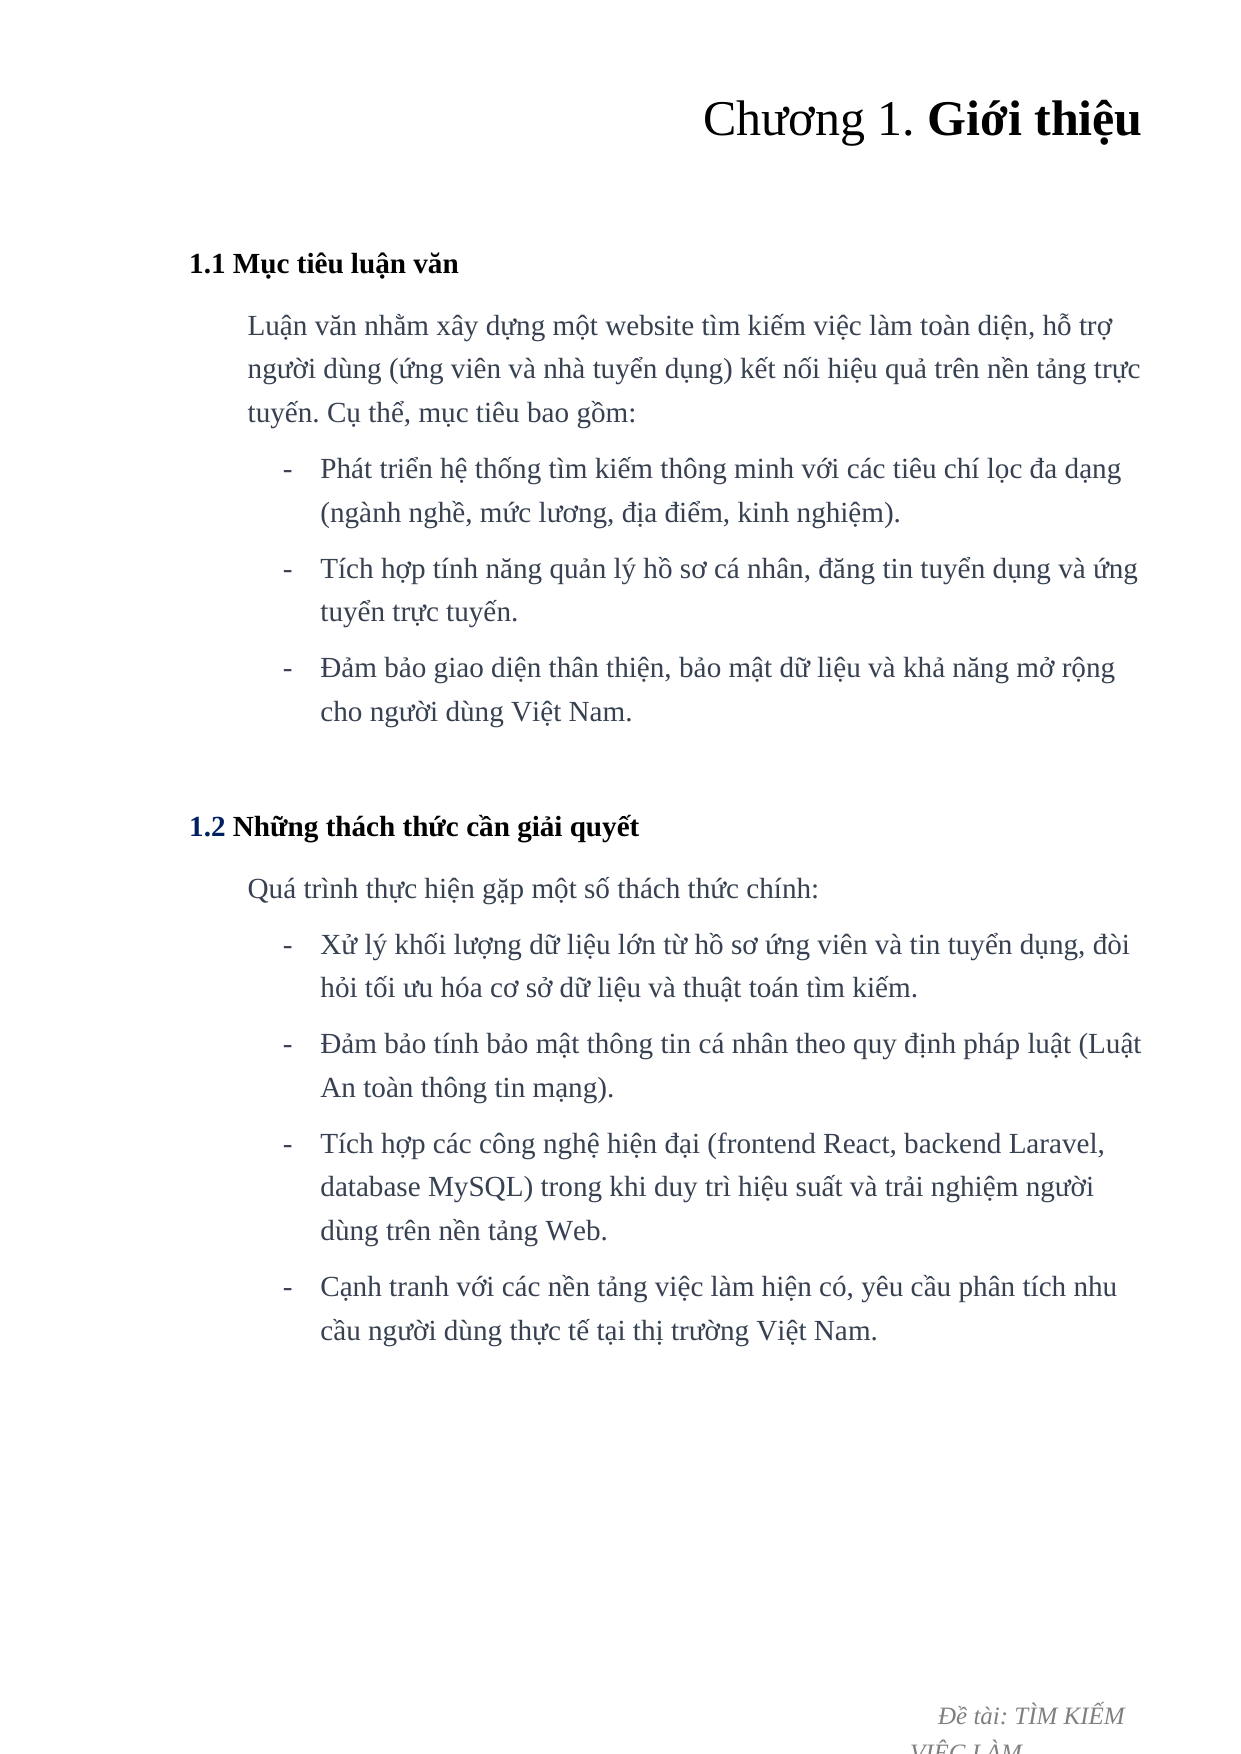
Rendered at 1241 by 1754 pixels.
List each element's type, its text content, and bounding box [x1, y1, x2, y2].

list Phát triển hệ thống tìm kiếm thông minh với các tiêu chí lọc đa dạng (ngành nghề, mức lương, địa điểm, kinh nghiệm). [283, 451, 1152, 528]
subtitle Giới thiệu [703, 88, 1152, 146]
list Đảm bảo tính bảo mật thông tin cá nhân theo quy định pháp luật (Luật An toàn thông tin mạng). [283, 1026, 1152, 1103]
list Tích hợp các công nghệ hiện đại (frontend React, backend Laravel, database MySQL) trong khi duy trì hiệu suất và trải nghiệm người dùng trên nền tảng Web. [283, 1126, 1152, 1247]
list Đảm bảo giao diện thân thiện, bảo mật dữ liệu và khả năng mở rộng cho người dùng Việt Nam. [283, 650, 1152, 727]
subtitle Những thách thức cần giải quyết [189, 800, 1152, 846]
list Tích hợp tính năng quản lý hồ sơ cá nhân, đăng tin tuyển dụng và ứng tuyển trực tuyến. [283, 551, 1152, 628]
subtitle Mục tiêu luận văn [189, 237, 1152, 283]
list Xử lý khối lượng dữ liệu lớn từ hồ sơ ứng viên và tin tuyển dụng, đòi hỏi tối ưu hóa cơ sở dữ liệu và thuật toán tìm kiếm. [283, 927, 1152, 1004]
list Cạnh tranh với các nền tảng việc làm hiện có, yêu cầu phân tích nhu cầu người dùng thực tế tại thị trường Việt Nam. [283, 1269, 1152, 1346]
text Quá trình thực hiện gặp một số thách thức chính: [247, 871, 1152, 904]
text Luận văn nhằm xây dựng một website tìm kiếm việc làm toàn diện, hỗ trợ người dùng (ứng viên và nhà tuyển dụng) kết nối hiệu quả trên nền tảng trực tuyến. Cụ thể, mục tiêu bao gồm: [247, 308, 1152, 429]
